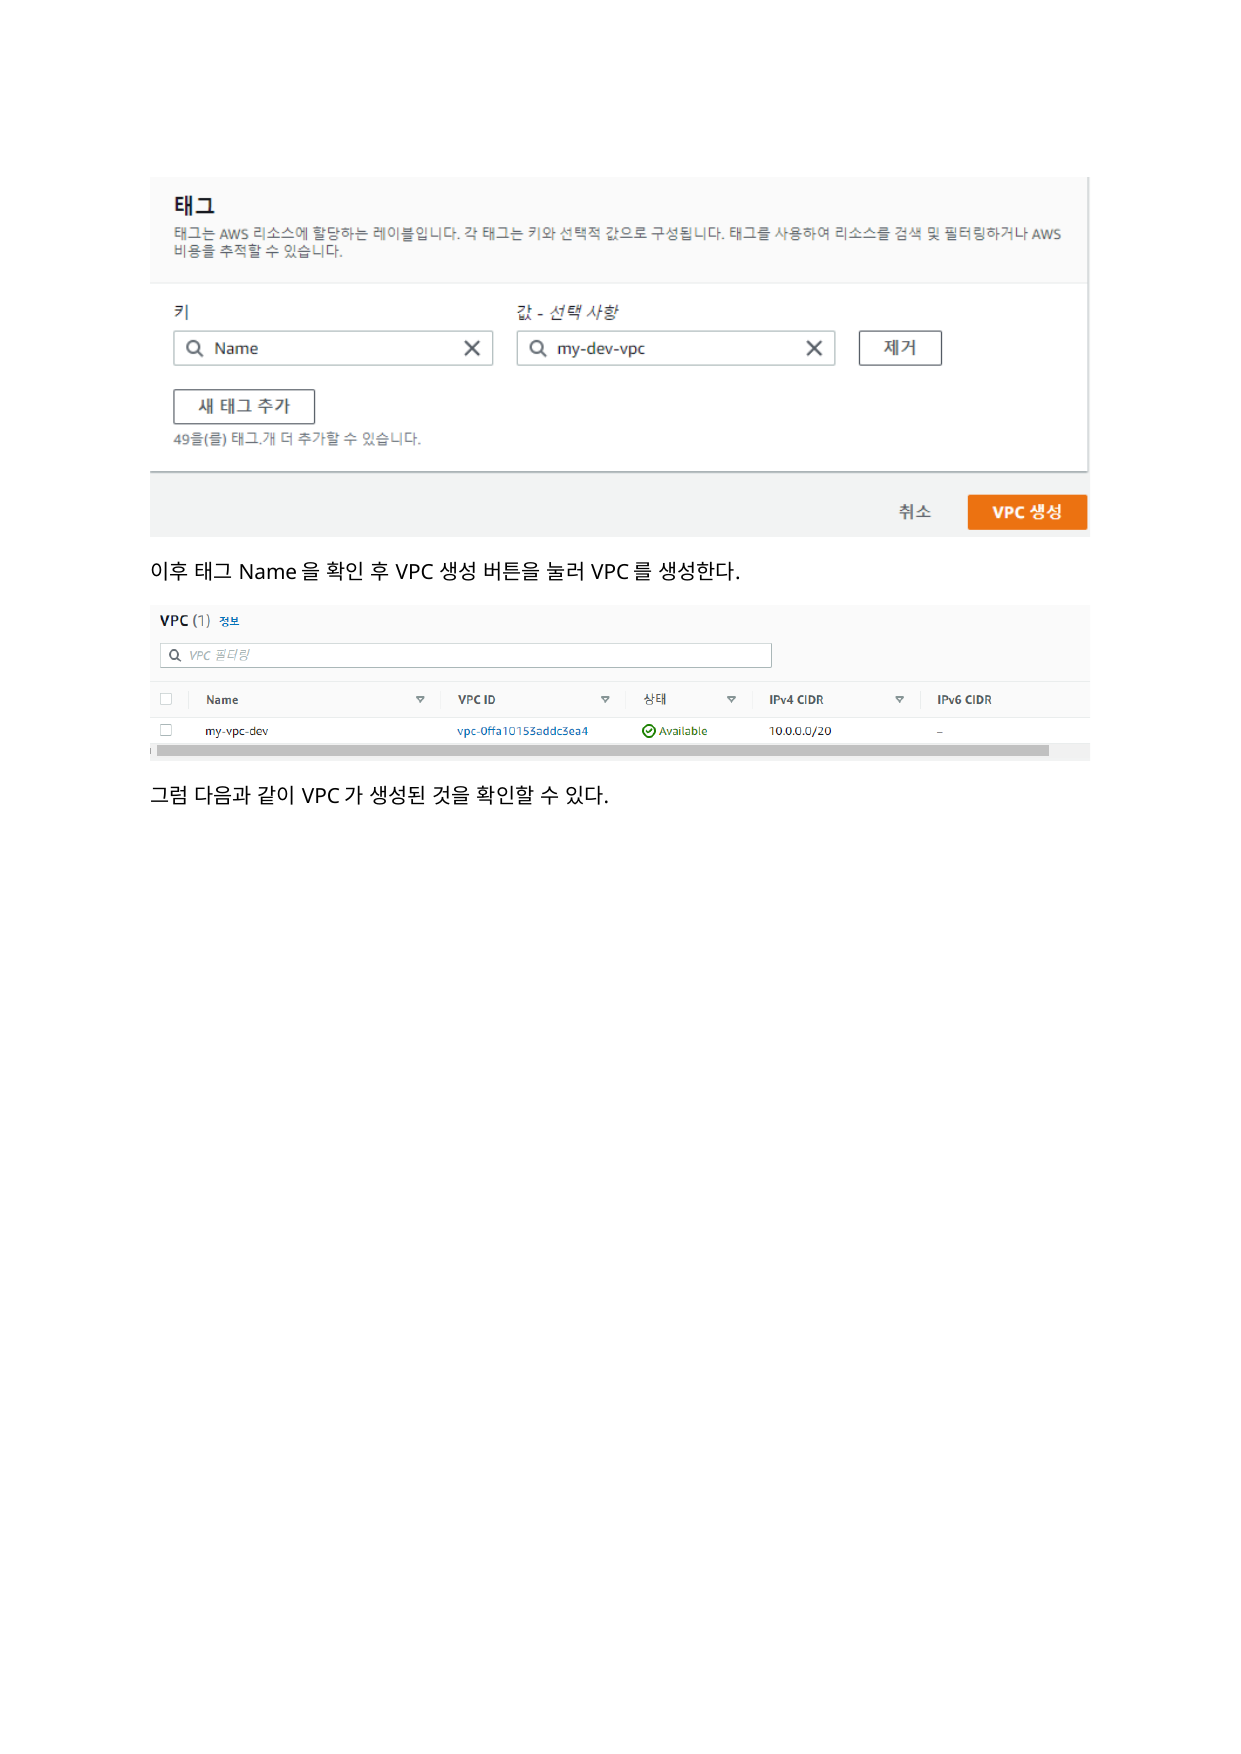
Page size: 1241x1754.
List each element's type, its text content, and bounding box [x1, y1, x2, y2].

text 그럼 다음과 같이 VPC가 생성된 것을 확인할 수 있다. [150, 779, 1090, 809]
picture [150, 177, 1091, 537]
picture [150, 605, 1091, 761]
text 이후 태그 Name을 확인 후 VPC 생성 버튼을 눌러 VPC를 생성한다. [150, 556, 1090, 586]
